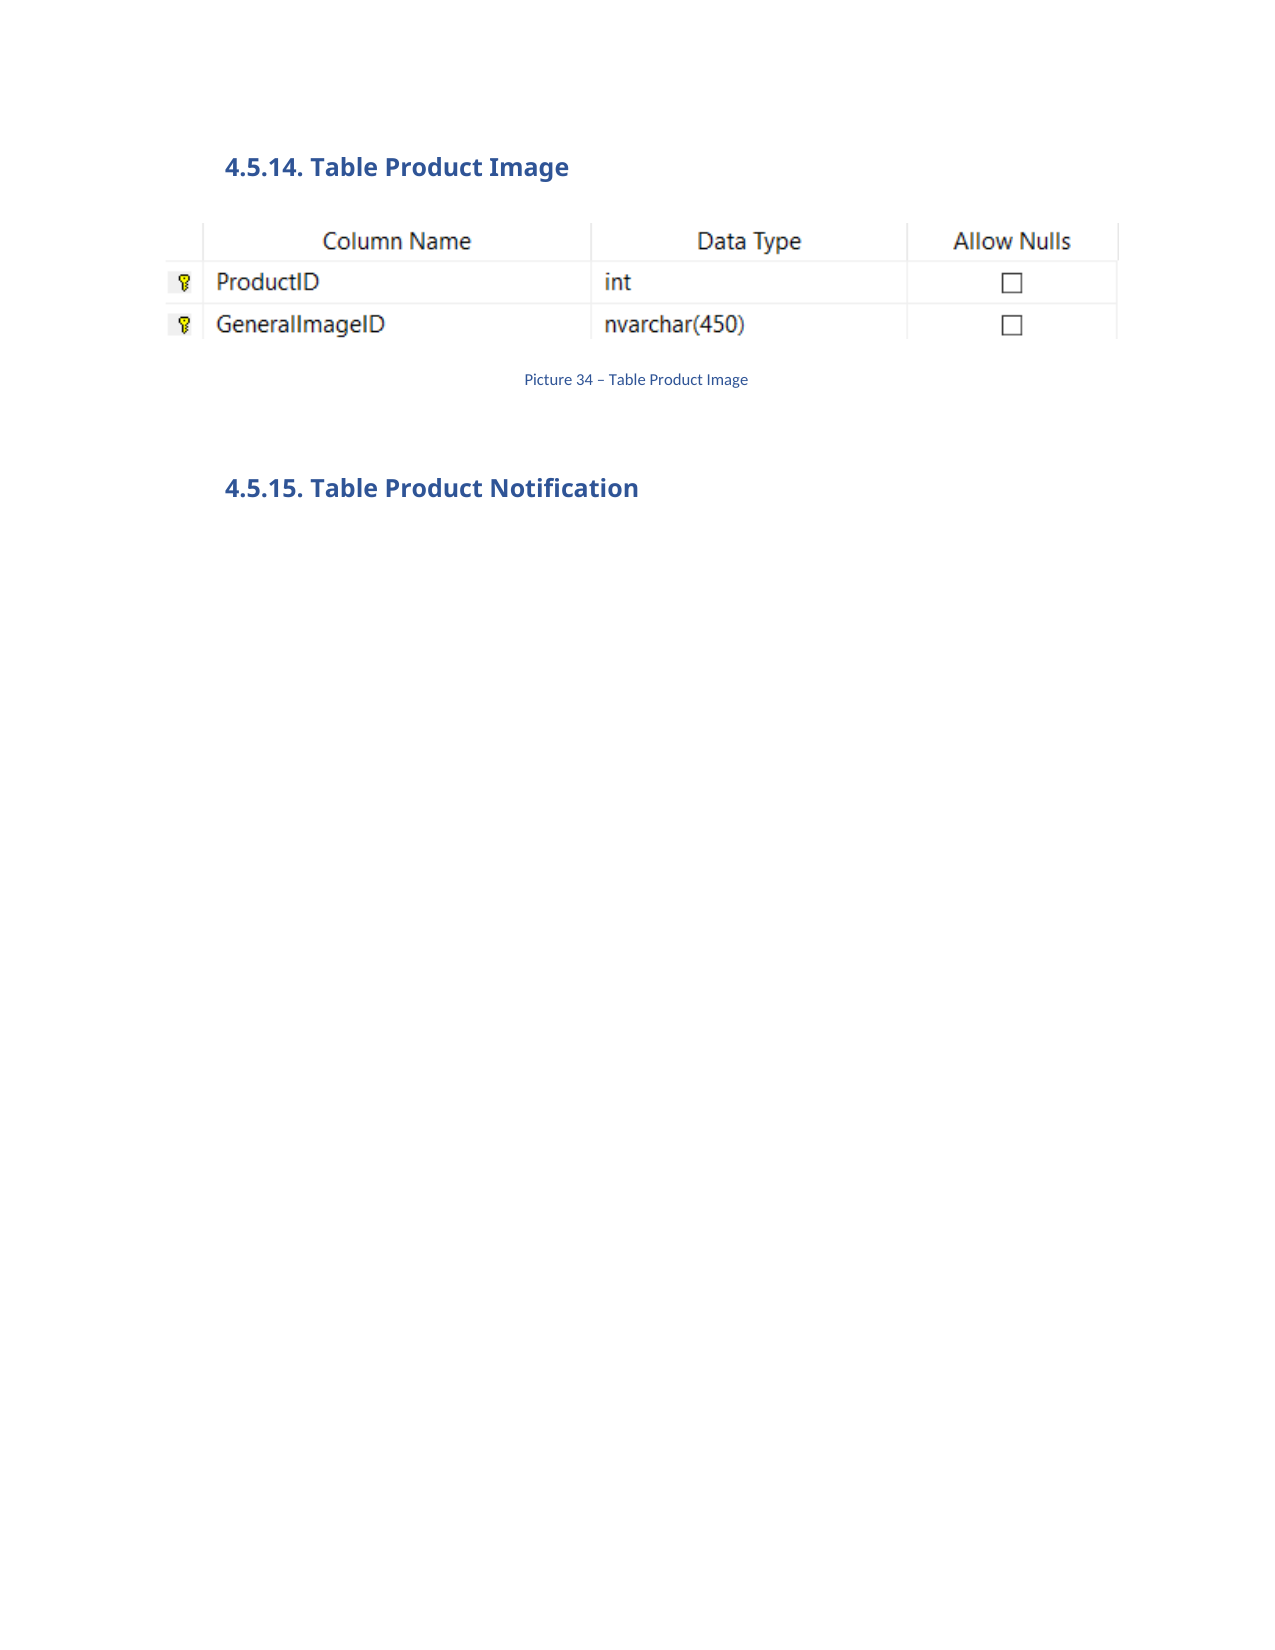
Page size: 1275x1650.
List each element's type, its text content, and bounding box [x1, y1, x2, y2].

picture [165, 223, 1119, 339]
subtitle Table Product Image [225, 150, 1125, 184]
subtitle Table Product Notification [225, 470, 1125, 504]
